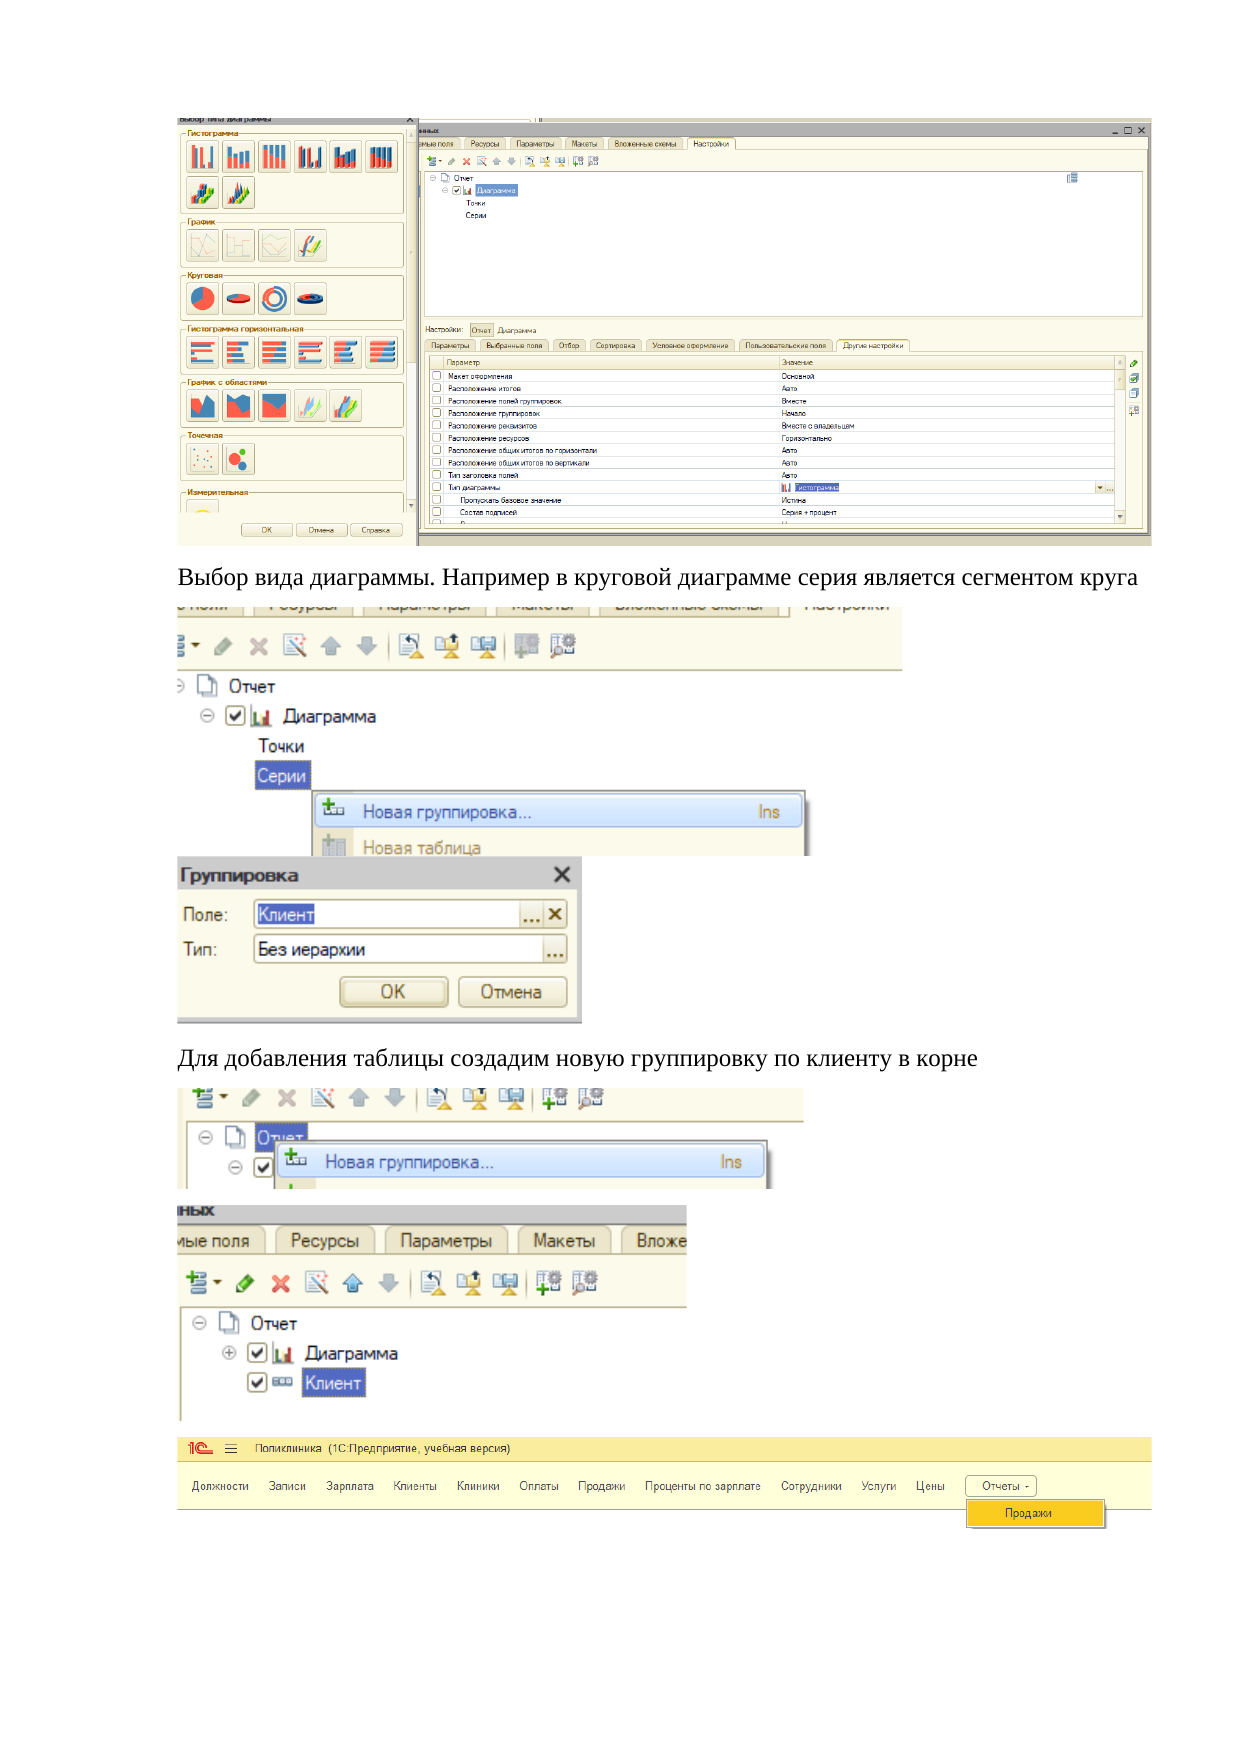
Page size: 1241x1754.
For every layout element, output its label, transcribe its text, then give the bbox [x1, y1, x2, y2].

picture [177, 1088, 804, 1189]
picture [177, 607, 903, 1027]
text Для добавления таблицы создадим новую группировку по клиенту в корне [177, 1043, 1152, 1072]
text Выбор вида диаграммы. Например в круговой диаграмме серия является сегментом круга [177, 562, 1152, 591]
picture [177, 118, 1152, 546]
picture [177, 1437, 1152, 1529]
picture [177, 1205, 687, 1421]
